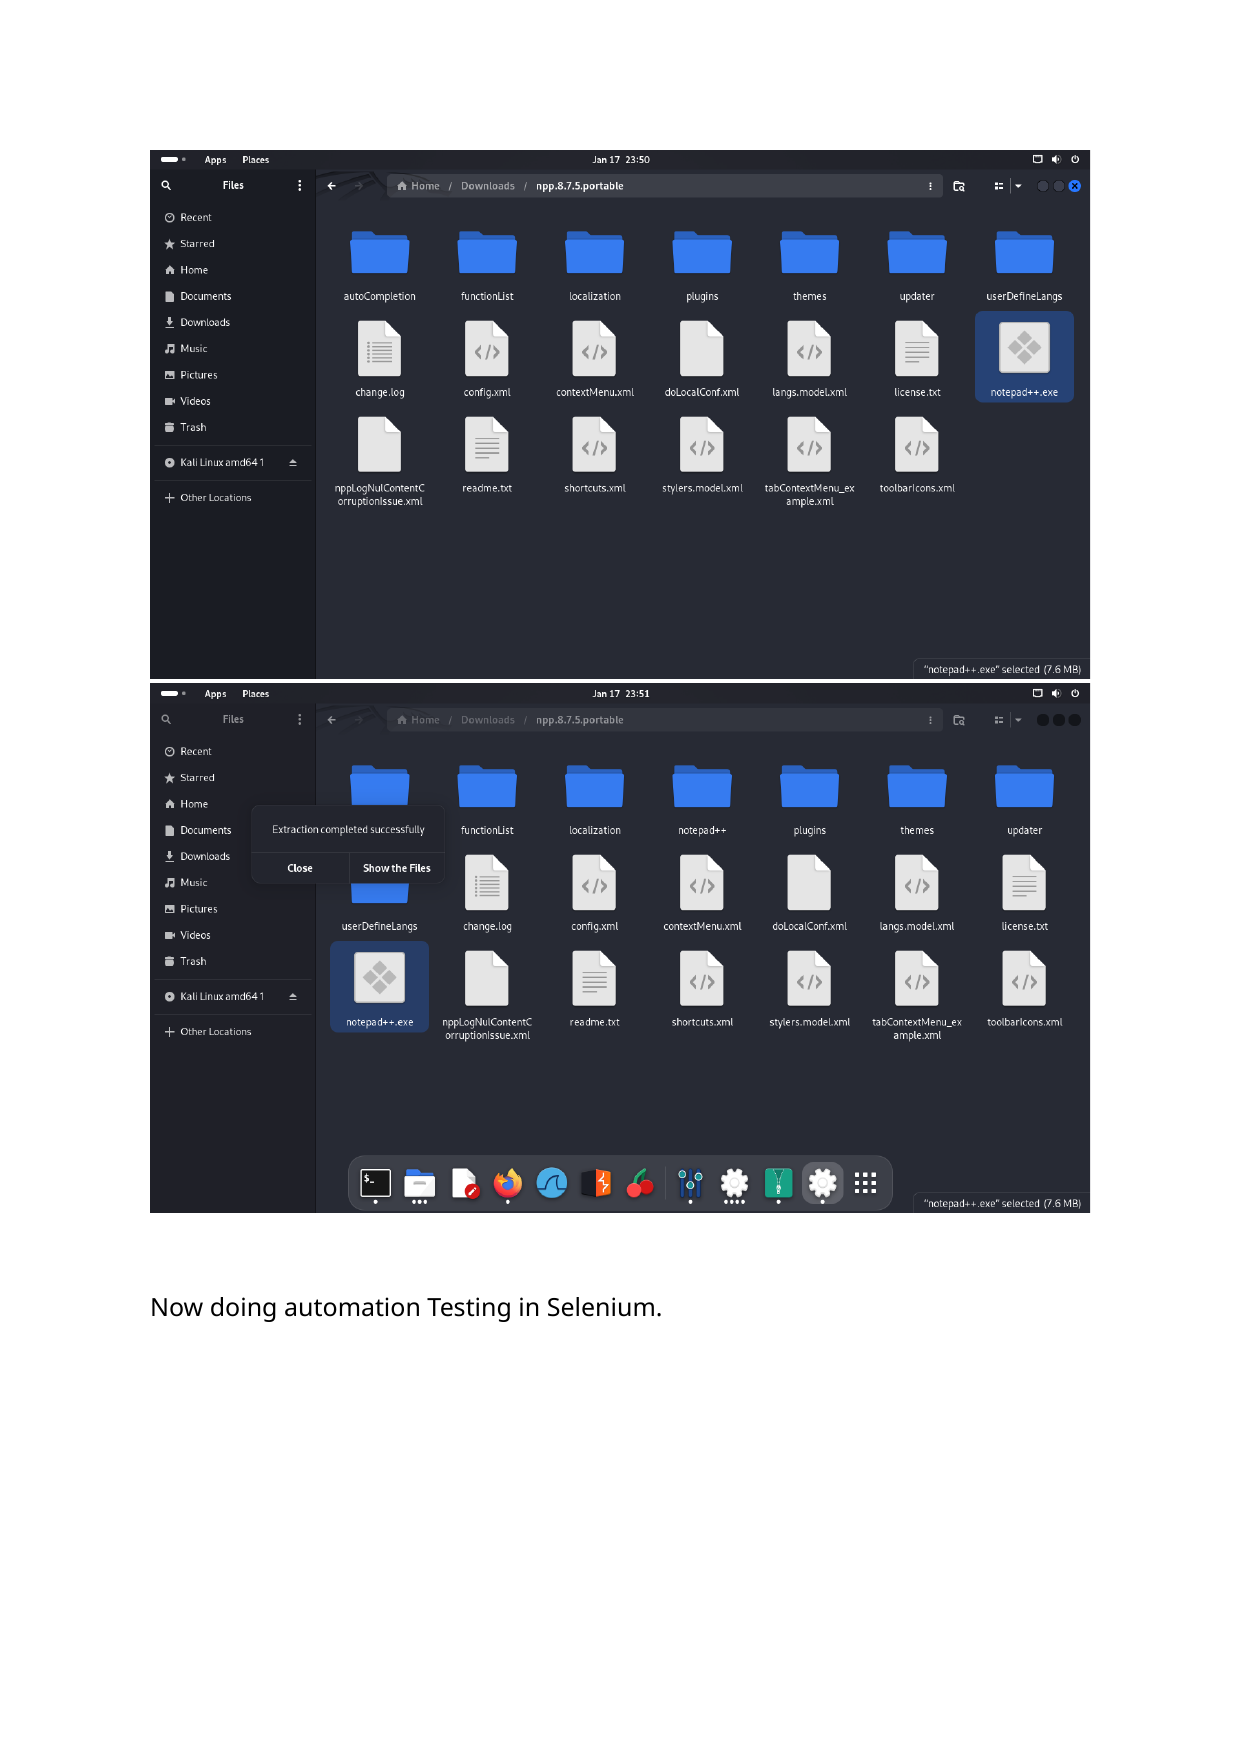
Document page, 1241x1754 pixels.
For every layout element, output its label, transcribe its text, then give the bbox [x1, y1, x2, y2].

text Now doing automation Testing in Selenium. [150, 1290, 1090, 1324]
picture [150, 150, 1091, 679]
picture [150, 683, 1091, 1213]
